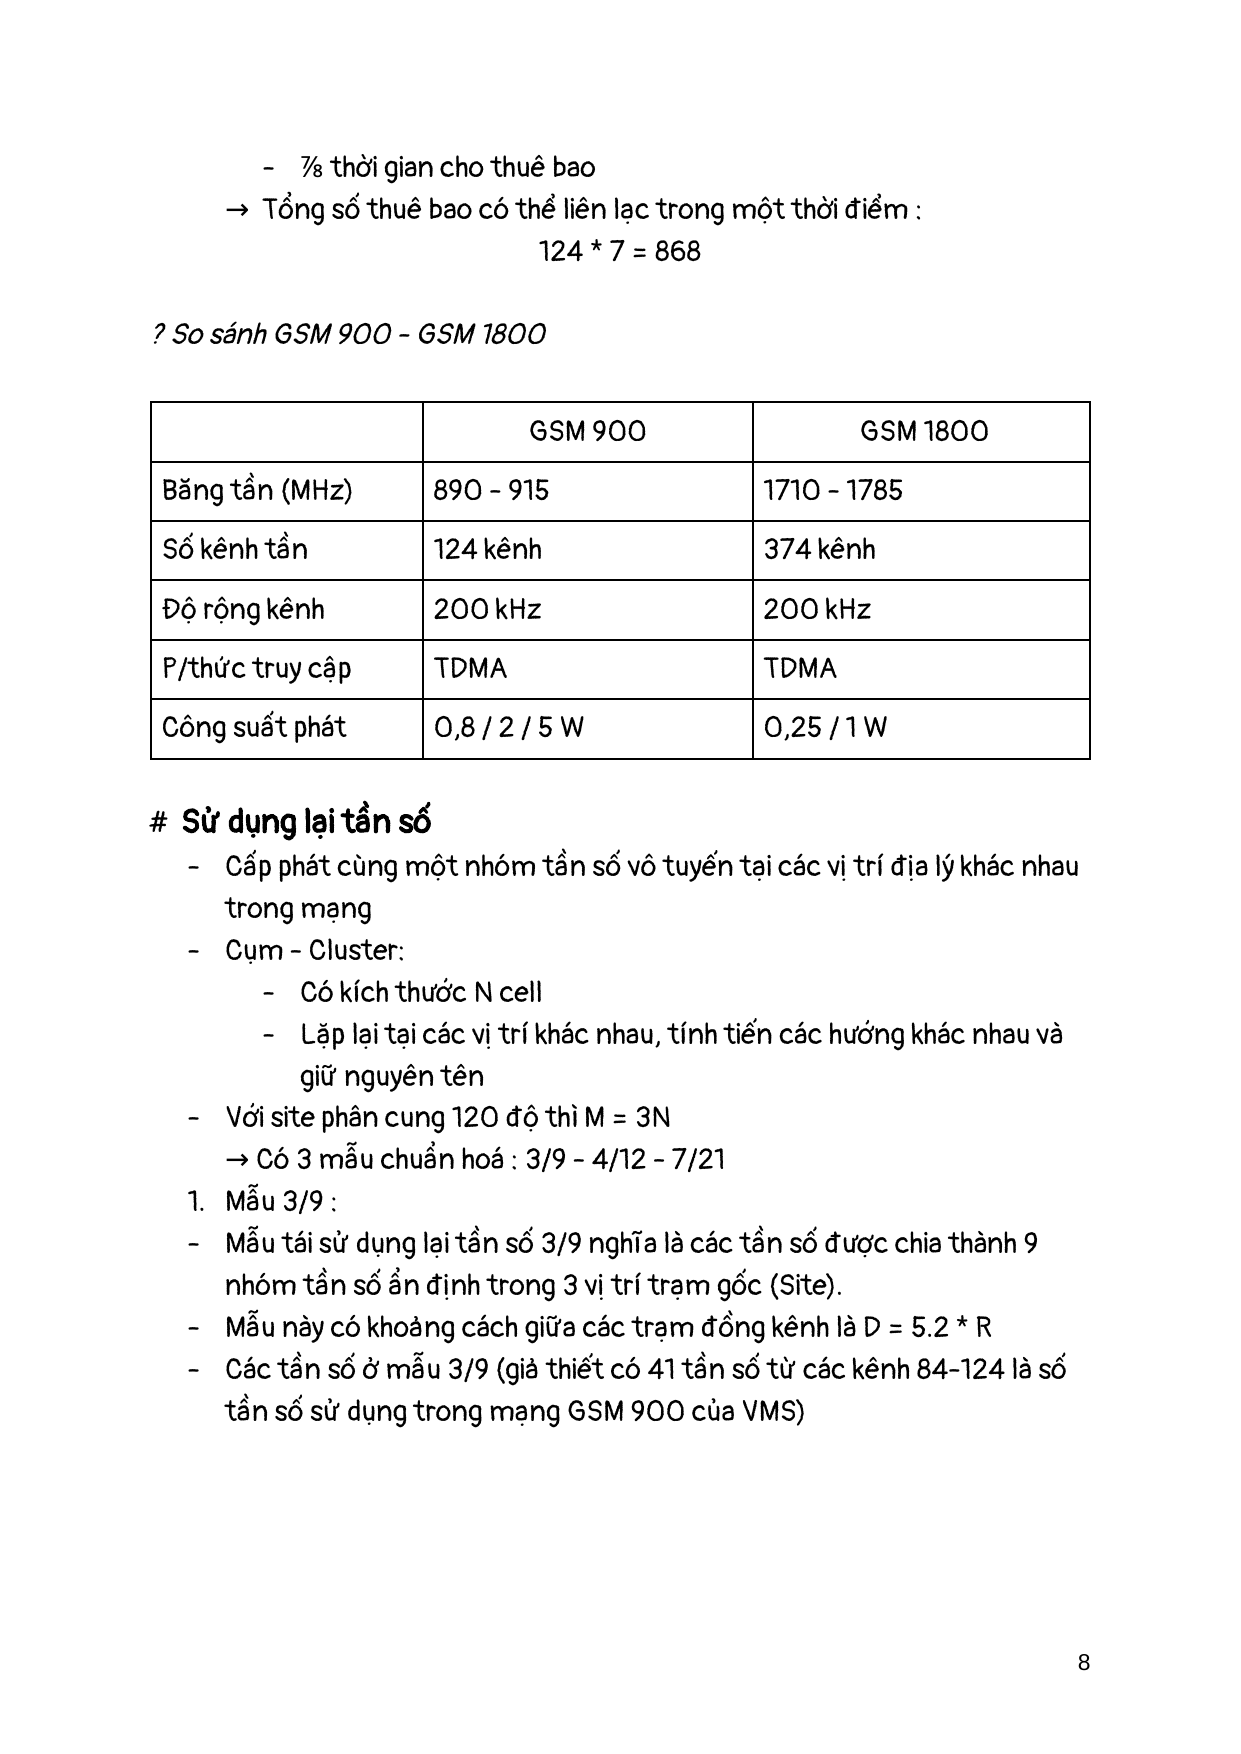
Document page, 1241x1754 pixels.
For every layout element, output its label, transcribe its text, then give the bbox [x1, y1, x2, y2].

text 124 * 7 = 868 [150, 234, 1090, 270]
table_header GSM 1800 [754, 403, 1089, 461]
table_cell P/thức truy cập [152, 641, 422, 698]
table_cell TDMA [754, 641, 1089, 698]
table_cell Độ rộng kênh [152, 581, 422, 639]
text ? So sánh GSM 900 - GSM 1800 [150, 317, 1090, 354]
list Mẫu 3/9 : [187, 1184, 1090, 1221]
table_header GSM 900 [424, 403, 752, 461]
list Với site phân cung 120 độ thì M = 3N [187, 1101, 1090, 1137]
table_cell Số kênh tần [152, 522, 422, 579]
text → Tổng số thuê bao có thể liên lạc trong một thời điểm : [150, 192, 1090, 228]
list Các tần số ở mẫu 3/9 (giả thiết có 41 tần số từ các kênh 84-124 là số tần số sử dụng trong mạng GSM 900 của VMS) [187, 1352, 1090, 1430]
table_cell 200 kHz [754, 581, 1089, 639]
list Mẫu tái sử dụng lại tần số 3/9 nghĩa là các tần số được chia thành 9 nhóm tần số ẩn định trong 3 vị trí trạm gốc (Site). [187, 1226, 1090, 1304]
list Có kích thước N cell [262, 975, 1090, 1011]
table_header [152, 403, 422, 461]
table_cell TDMA [424, 641, 752, 698]
table_cell 200 kHz [424, 581, 752, 639]
list ⅞ thời gian cho thuê bao [262, 150, 1090, 186]
table_cell 0,8 / 2 / 5 W [424, 700, 752, 757]
list Mẫu này có khoảng cách giữa các trạm đồng kênh là D = 5.2 * R [187, 1310, 1090, 1346]
list Lặp lại tại các vị trí khác nhau, tính tiến các hướng khác nhau và giữ nguyên tên [262, 1017, 1090, 1095]
table_cell 890 - 915 [424, 463, 752, 520]
list Cụm - Cluster: [187, 933, 1090, 969]
text → Có 3 mẫu chuẩn hoá : 3/9 - 4/12 - 7/21 [150, 1142, 1090, 1179]
table_cell 124 kênh [424, 522, 752, 579]
table_cell Công suất phát [152, 700, 422, 757]
table_cell 1710 - 1785 [754, 463, 1089, 520]
list Cấp phát cùng một nhóm tần số vô tuyến tại các vị trí địa lý khác nhau trong mạng [187, 849, 1090, 928]
table_cell 0,25 / 1 W [754, 700, 1089, 757]
text # Sử dụng lại tần số [150, 801, 1090, 843]
table_cell Băng tần (MHz) [152, 463, 422, 520]
table_cell 374 kênh [754, 522, 1089, 579]
